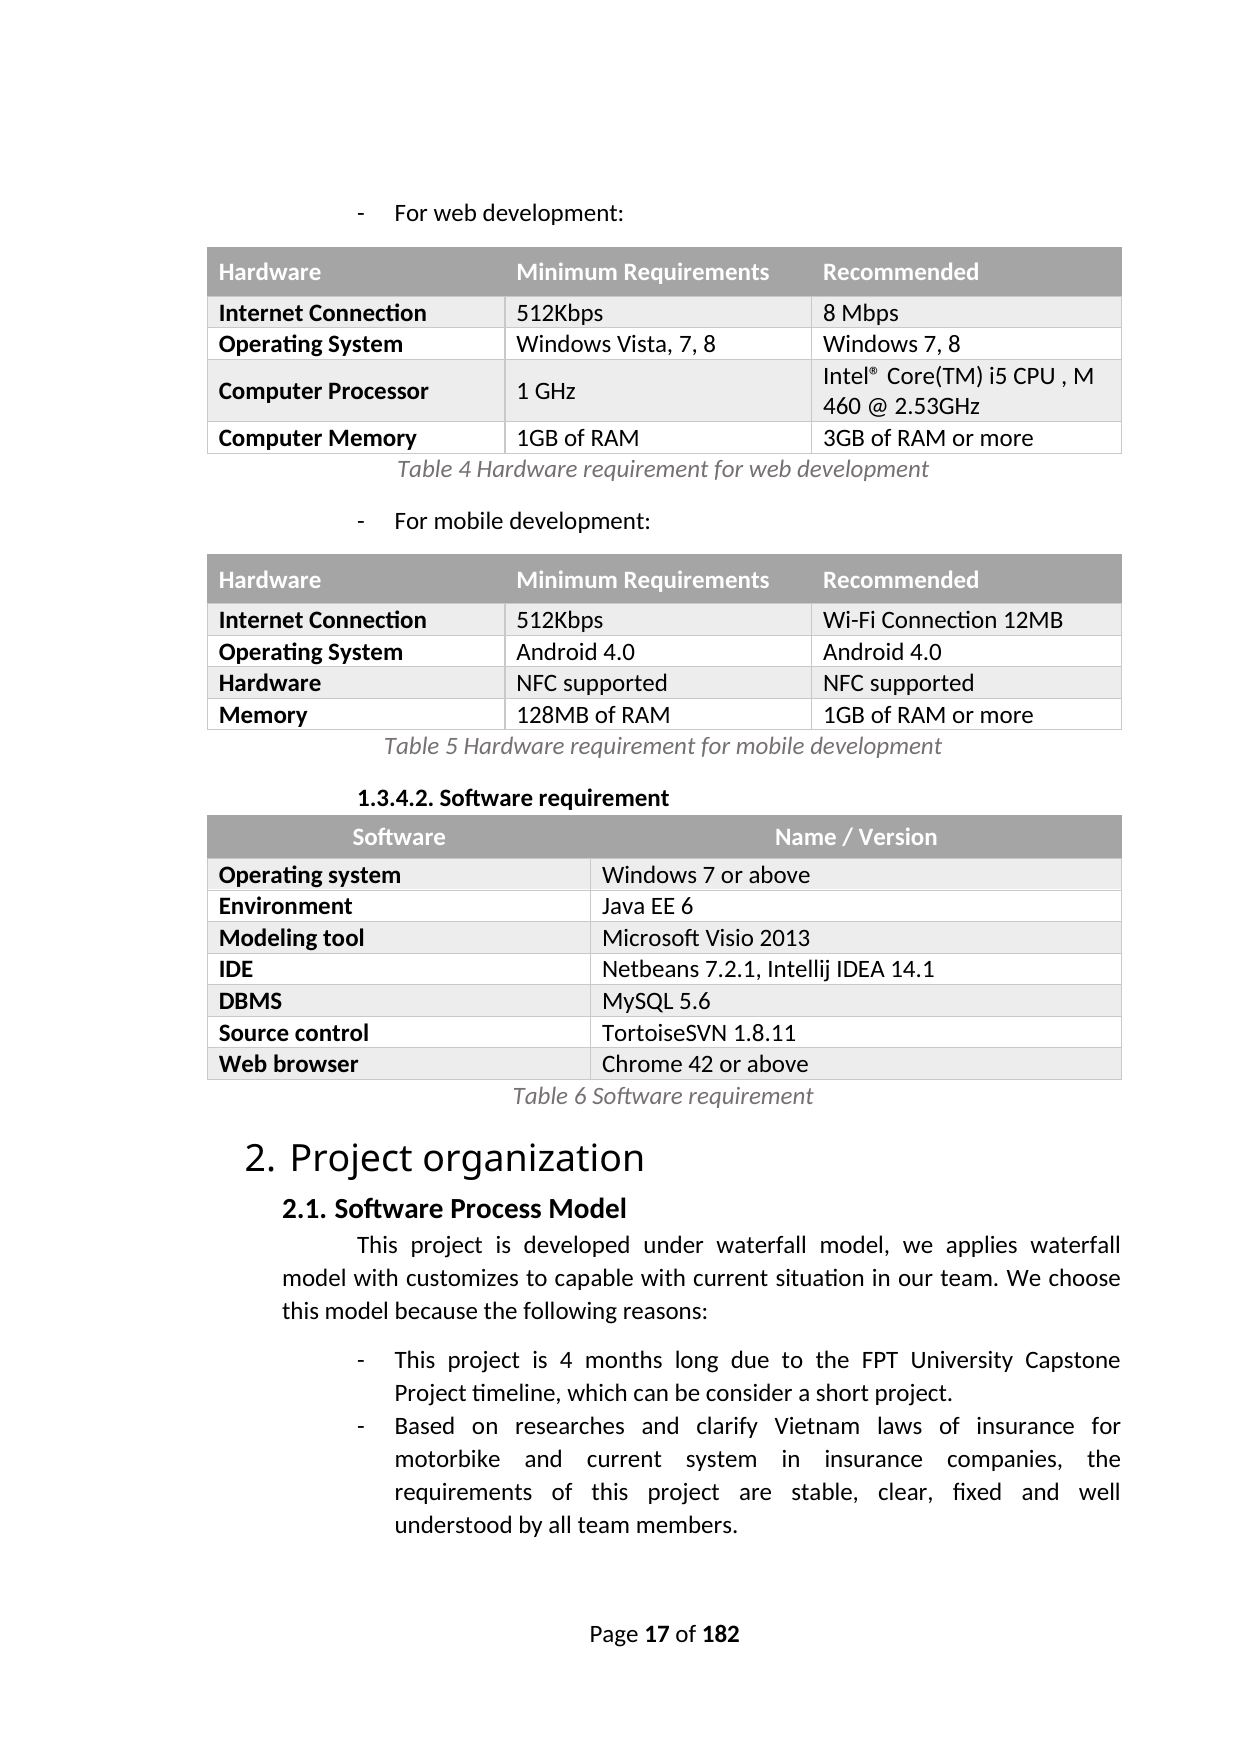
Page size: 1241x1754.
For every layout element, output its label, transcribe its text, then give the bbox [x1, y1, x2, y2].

table_cell Modeling tool [208, 922, 590, 953]
table_cell Internet Connection [208, 297, 504, 327]
table_cell MySQL 5.6 [591, 985, 1121, 1016]
table_cell TortoiseSVN 1.8.11 [591, 1017, 1121, 1047]
table_cell 3GB of RAM or more [812, 422, 1121, 452]
table_cell Windows 7 or above [591, 859, 1121, 889]
table_cell Windows 7, 8 [812, 328, 1121, 359]
table_cell Wi-Fi Connection 12MB [812, 604, 1121, 635]
table_cell Environment [208, 891, 590, 921]
table_cell Internet Connection [208, 604, 504, 635]
table_cell Windows Vista, 7, 8 [506, 328, 811, 359]
table_cell Netbeans 7.2.1, Intellij IDEA 14.1 [591, 954, 1121, 984]
table_header Software [208, 816, 590, 858]
table_cell Operating System [208, 636, 504, 666]
list For web development: [357, 197, 1122, 228]
table_cell 128MB of RAM [506, 699, 811, 729]
table_header Recommended [812, 248, 1121, 296]
table_cell NFC supported [812, 667, 1121, 698]
table_cell 512Kbps [506, 604, 811, 635]
table_cell Source control [208, 1017, 590, 1047]
list Based on researches and clarify Vietnam laws of insurance for motorbike and current system in insurance companies, the requirements of this project are stable, clear, fixed and well understood by all team members. [357, 1410, 1122, 1539]
table_header Hardware [208, 248, 504, 296]
table_cell 1GB of RAM or more [812, 699, 1121, 729]
table_cell Operating system [208, 859, 590, 889]
table_cell Microsoft Visio 2013 [591, 922, 1121, 953]
table_header Minimum Requirements [506, 555, 811, 603]
table_cell Operating System [208, 328, 504, 359]
table_cell 1 GHz [506, 360, 811, 421]
table_cell Hardware [208, 667, 504, 698]
text This project is developed under waterfall model, we applies waterfall model with customizes to capable with current situation in our team. We choose this model because the following reasons: [282, 1229, 1122, 1325]
list This project is 4 months long due to the FPT University Capstone Project timeline, which can be consider a short project. [357, 1344, 1122, 1408]
table_cell 1GB of RAM [506, 422, 811, 452]
table_header Hardware [208, 555, 504, 603]
table_cell 8 Mbps [812, 297, 1121, 327]
table_cell Java EE 6 [591, 891, 1121, 921]
table_cell Web browser [208, 1048, 590, 1079]
table_cell Computer Processor [208, 360, 504, 421]
table_header Name / Version [591, 816, 1121, 858]
table_cell NFC supported [506, 667, 811, 698]
subtitle Software Process Model [282, 1191, 1122, 1226]
table_cell Chrome 42 or above [591, 1048, 1121, 1079]
table_header Recommended [812, 555, 1121, 603]
table_cell Computer Memory [208, 422, 504, 452]
table_cell IDE [208, 954, 590, 984]
table_cell DBMS [208, 985, 590, 1016]
subtitle Project organization [244, 1131, 1122, 1182]
table_cell 512Kbps [506, 297, 811, 327]
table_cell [812, 360, 1121, 421]
list For mobile development: [357, 505, 1122, 535]
table_cell Android 4.0 [506, 636, 811, 666]
table_cell Memory [208, 699, 504, 729]
subtitle Software requirement [357, 782, 1122, 812]
table_header Minimum Requirements [506, 248, 811, 296]
table_cell Android 4.0 [812, 636, 1121, 666]
